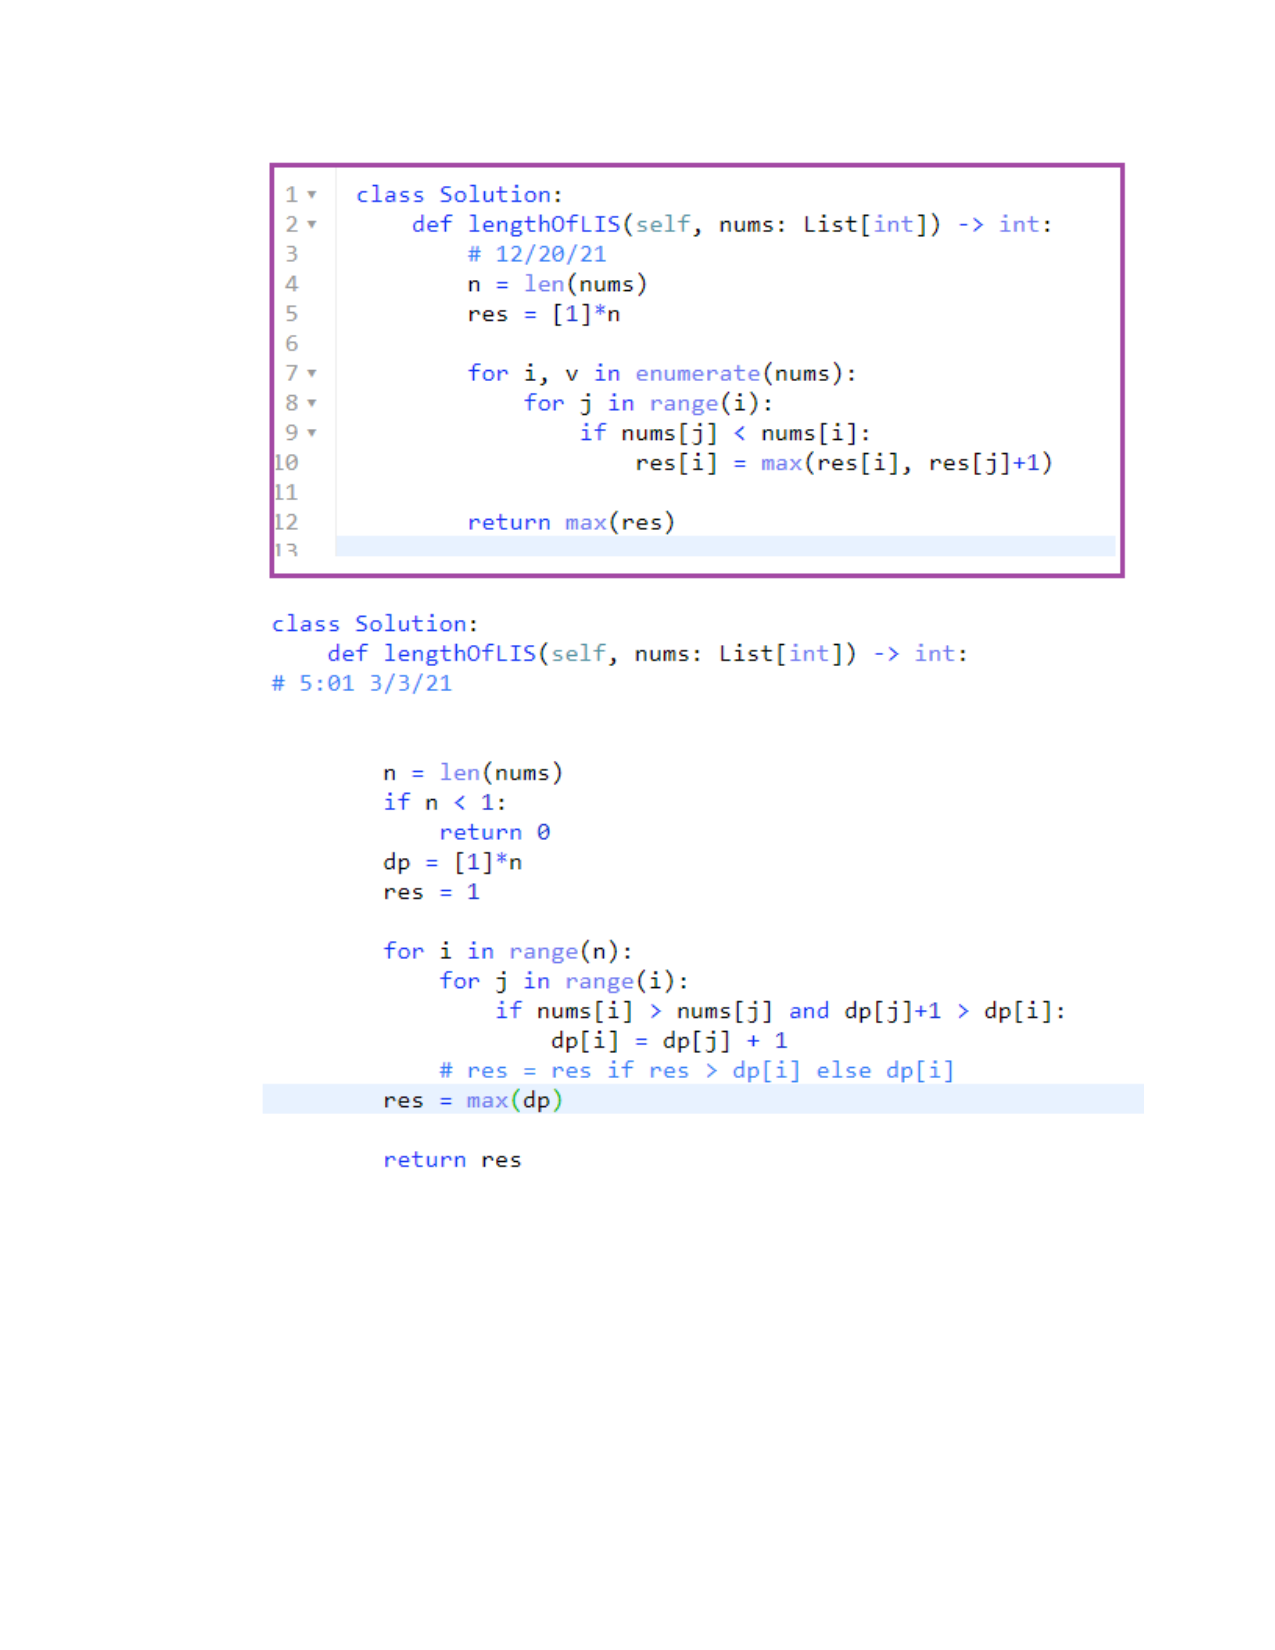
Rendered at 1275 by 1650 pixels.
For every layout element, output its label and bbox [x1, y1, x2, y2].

picture [262, 608, 1144, 1197]
picture [262, 150, 1133, 591]
